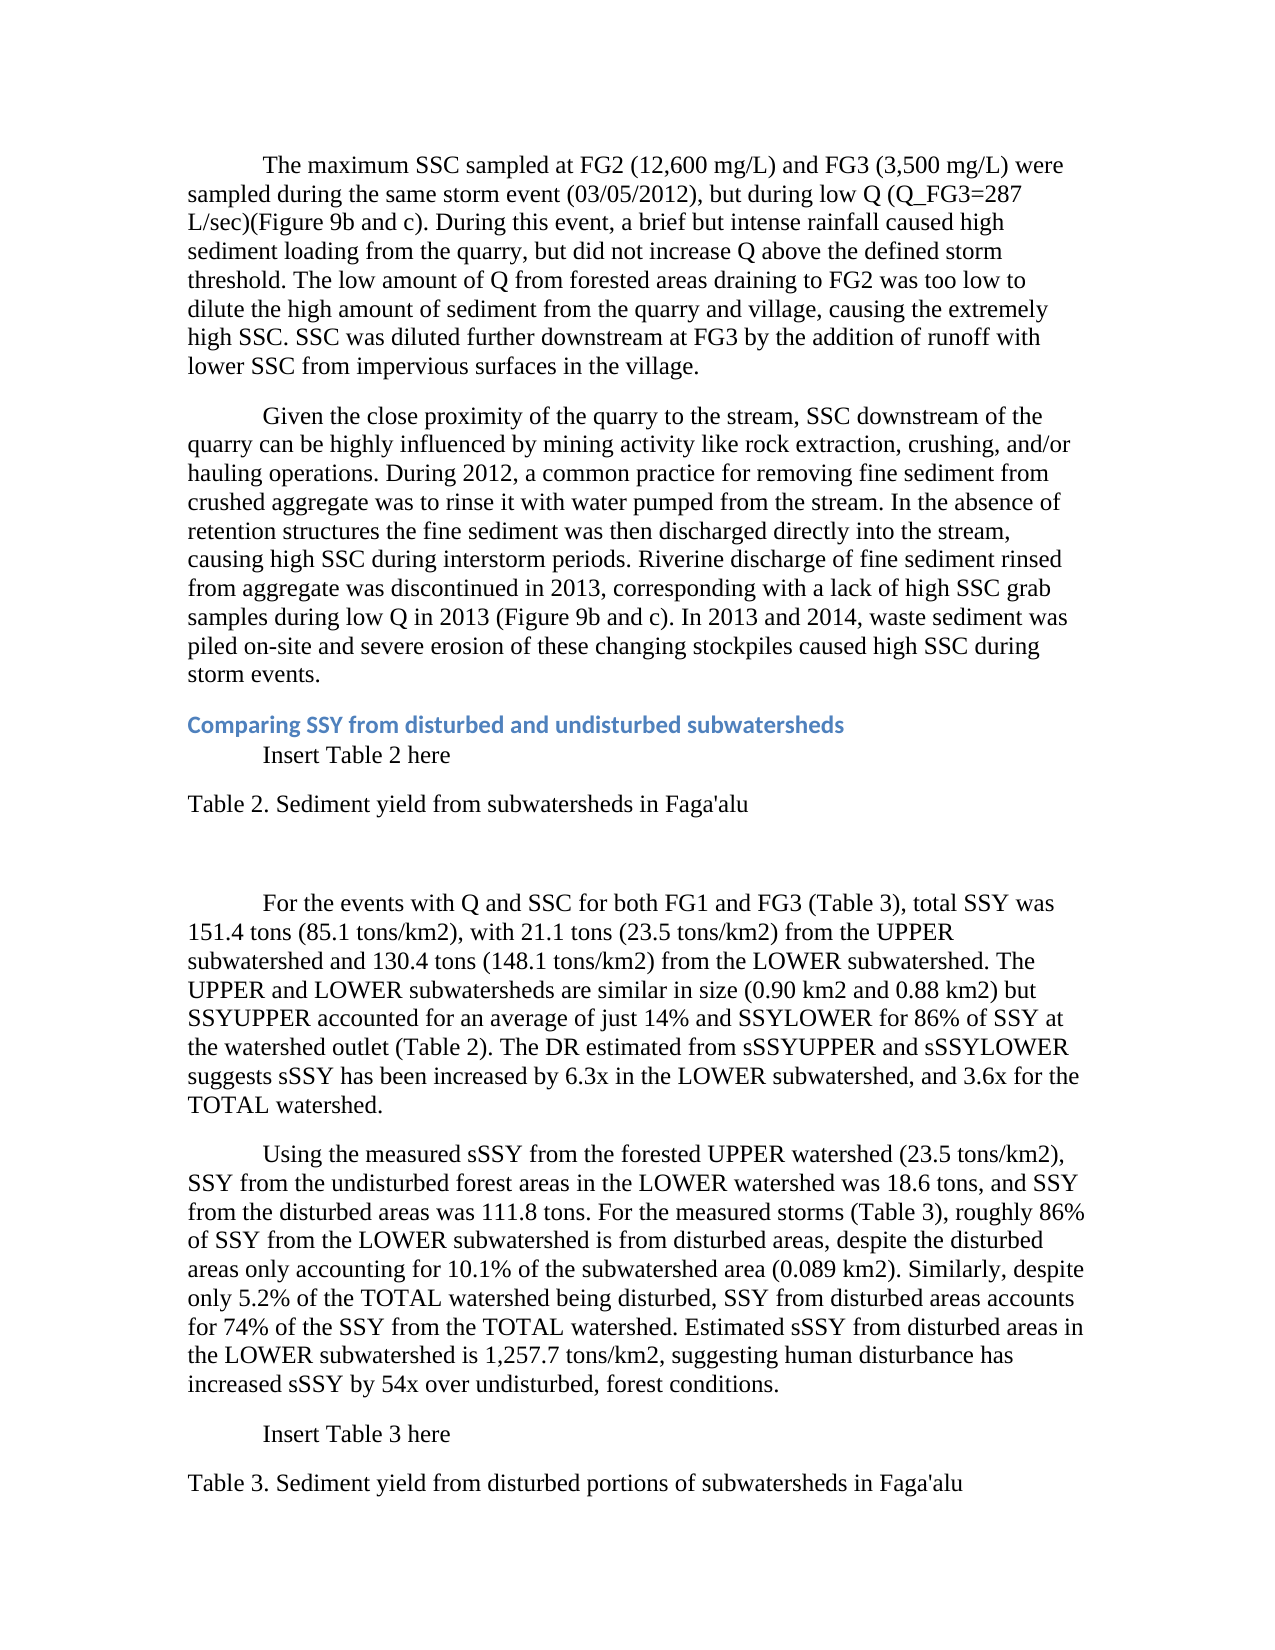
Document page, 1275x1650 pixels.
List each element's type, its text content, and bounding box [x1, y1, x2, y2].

text Table 2. Sediment yield from subwatersheds in Faga'alu [187, 789, 1087, 818]
text Insert Table 2 here [187, 740, 1087, 768]
text For the events with Q and SSC for both FG1 and FG3 (Table 3), total SSY was 151.4 tons (85.1 tons/km2), with 21.1 tons (23.5 tons/km2) from the UPPER subwatershed and 130.4 tons (148.1 tons/km2) from the LOWER subwatershed. The UPPER and LOWER subwatersheds are similar in size (0.90 km2 and 0.88 km2) but SSYUPPER accounted for an average of just 14% and SSYLOWER for 86% of SSY at the watershed outlet (Table 2). The DR estimated from sSSYUPPER and sSSYLOWER suggests sSSY has been increased by 6.3x in the LOWER subwatershed, and 3.6x for the TOTAL watershed. [187, 888, 1087, 1118]
text Using the measured sSSY from the forested UPPER watershed (23.5 tons/km2), SSY from the undisturbed forest areas in the LOWER watershed was 18.6 tons, and SSY from the disturbed areas was 111.8 tons. For the measured storms (Table 3), roughly 86% of SSY from the LOWER subwatershed is from disturbed areas, despite the disturbed areas only accounting for 10.1% of the subwatershed area (0.089 km2). Similarly, despite only 5.2% of the TOTAL watershed being disturbed, SSY from disturbed areas accounts for 74% of the SSY from the TOTAL watershed. Estimated sSSY from disturbed areas in the LOWER subwatershed is 1,257.7 tons/km2, suggesting human disturbance has increased sSSY by 54x over undisturbed, forest conditions. [187, 1139, 1087, 1398]
text Given the close proximity of the quarry to the stream, SSC downstream of the quarry can be highly influenced by mining activity like rock extraction, crushing, and/or hauling operations. During 2012, a common practice for removing fine sediment from crushed aggregate was to rinse it with water pumped from the stream. In the absence of retention structures the fine sediment was then discharged directly into the stream, causing high SSC during interstorm periods. Riverine discharge of fine sediment rinsed from aggregate was discontinued in 2013, corresponding with a lack of high SSC grab samples during low Q in 2013 (Figure 9b and c). In 2013 and 2014, waste sediment was piled on-site and severe erosion of these changing stockpiles caused high SSC during storm events. [187, 401, 1087, 688]
subtitle Comparing SSY from disturbed and undisturbed subwatersheds [187, 709, 1087, 740]
text Table 3. Sediment yield from disturbed portions of subwatersheds in Faga'alu [187, 1468, 1087, 1497]
text The maximum SSC sampled at FG2 (12,600 mg/L) and FG3 (3,500 mg/L) were sampled during the same storm event (03/05/2012), but during low Q (Q_FG3=287 L/sec)(Figure 9b and c). During this event, a brief but intense rainfall caused high sediment loading from the quarry, but did not increase Q above the defined storm threshold. The low amount of Q from forested areas draining to FG2 was too low to dilute the high amount of sediment from the quarry and village, causing the extremely high SSC. SSC was diluted further downstream at FG3 by the addition of runoff with lower SSC from impervious surfaces in the village. [187, 150, 1087, 380]
text Insert Table 3 here [187, 1419, 1087, 1448]
